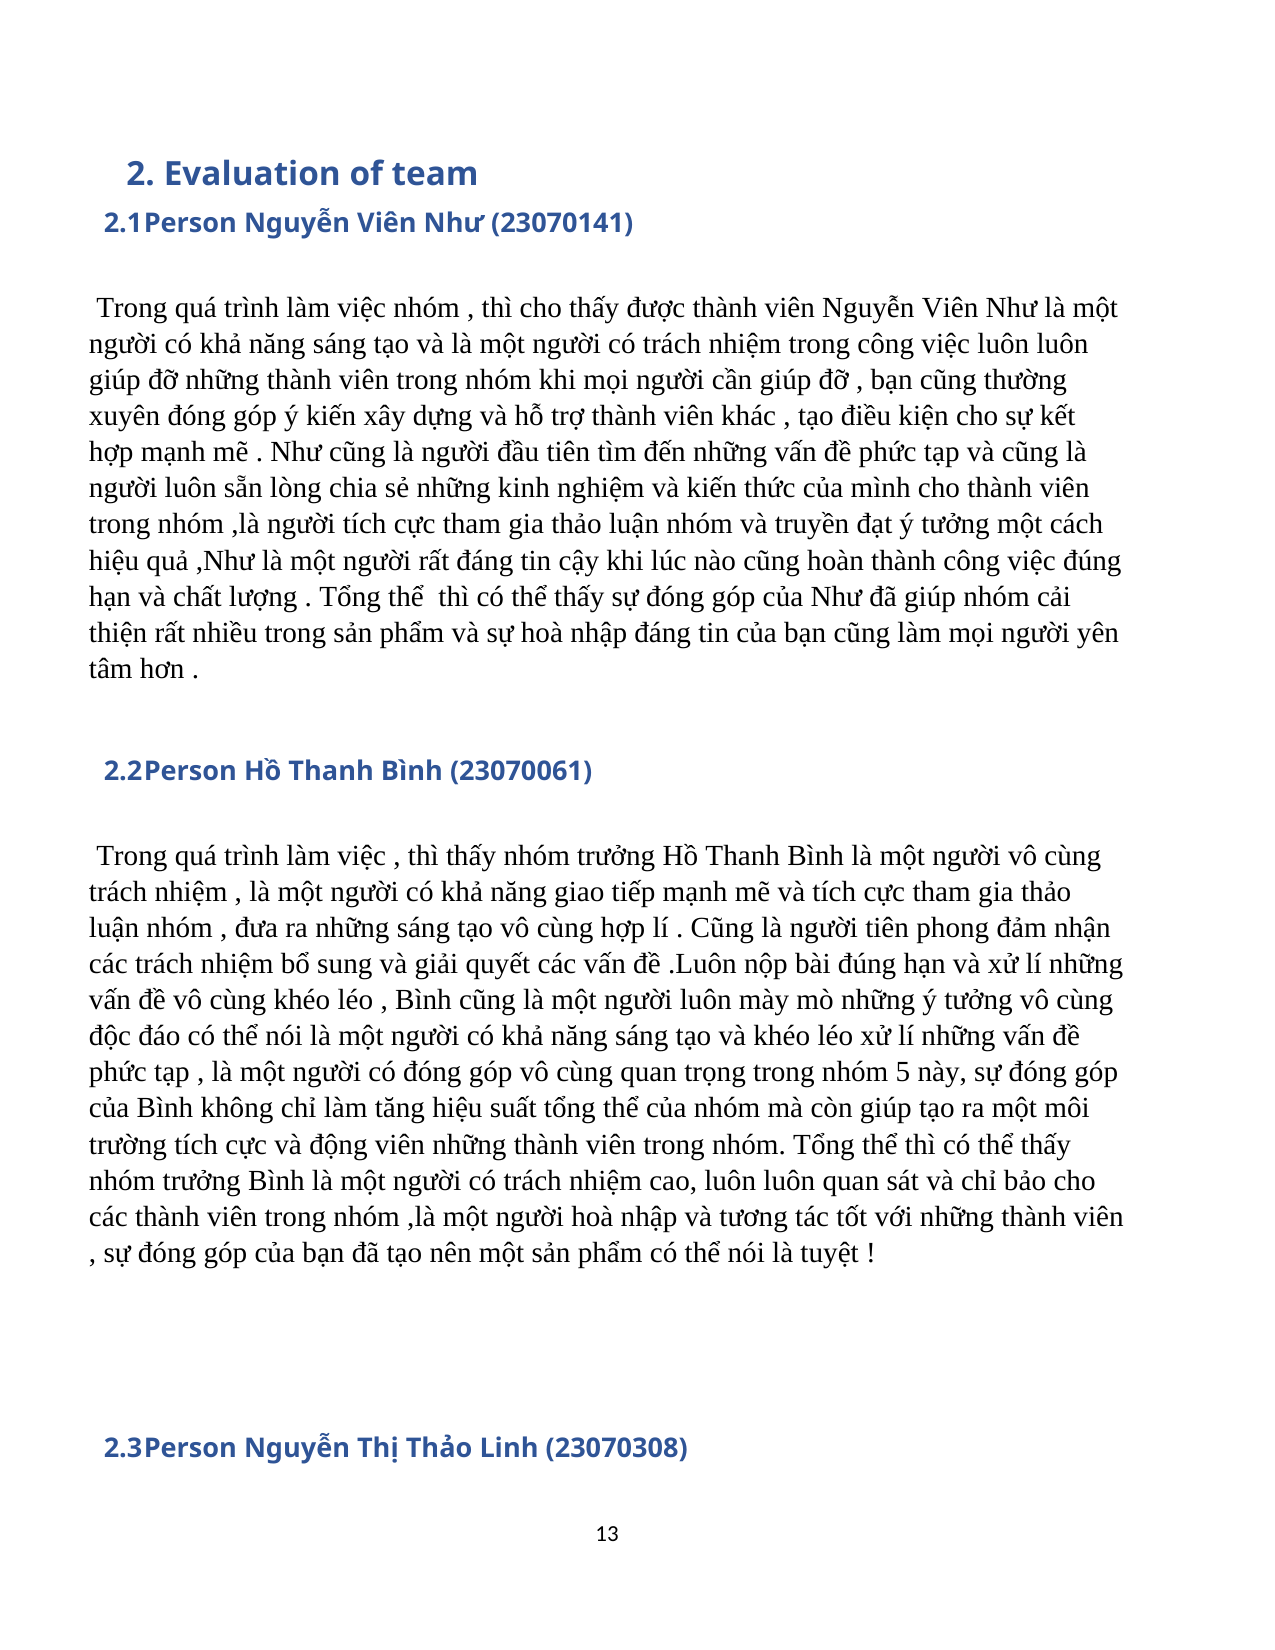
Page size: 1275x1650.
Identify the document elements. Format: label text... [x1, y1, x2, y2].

subtitle Person Hồ Thanh Bình (23070061) [103, 751, 1125, 788]
subtitle Evaluation of team [126, 150, 1125, 195]
text Trong quá trình làm việc , thì thấy nhóm trưởng Hồ Thanh Bình là một người vô cùng trách nhiệm , là một người có khả năng giao tiếp mạnh mẽ và tích cực tham gia thảo luận nhóm , đưa ra những sáng tạo vô cùng hợp lí . Cũng là người tiên phong đảm nhận các trách nhiệm bổ sung và giải quyết các vấn đề .Luôn nộp bài đúng hạn và xử lí những vấn đề vô cùng khéo léo , Bình cũng là một người luôn mày mò những ý tưởng vô cùng độc đáo có thể nói là một người có khả năng sáng tạo và khéo léo xử lí những vấn đề phức tạp , là một người có đóng góp vô cùng quan trọng trong nhóm 5 này, sự đóng góp của Bình không chỉ làm tăng hiệu suất tổng thể của nhóm mà còn giúp tạo ra một môi trường tích cực và động viên những thành viên trong nhóm. Tổng thể thì có thể thấy nhóm trưởng Bình là một người có trách nhiệm cao, luôn luôn quan sát và chỉ bảo cho các thành viên trong nhóm ,là một người hoà nhập và tương tác tốt với những thành viên , sự đóng góp của bạn đã tạo nên một sản phẩm có thể nói là tuyệt ! [89, 838, 1125, 1269]
subtitle Person Nguyễn Viên Như (23070141) [103, 203, 1125, 240]
subtitle Person Nguyễn Thị Thảo Linh (23070308) [103, 1429, 1125, 1466]
text Trong quá trình làm việc nhóm , thì cho thấy được thành viên Nguyễn Viên Như là một người có khả năng sáng tạo và là một người có trách nhiệm trong công việc luôn luôn giúp đỡ những thành viên trong nhóm khi mọi người cần giúp đỡ , bạn cũng thường xuyên đóng góp ý kiến xây dựng và hỗ trợ thành viên khác , tạo điều kiện cho sự kết hợp mạnh mẽ . Như cũng là người đầu tiên tìm đến những vấn đề phức tạp và cũng là người luôn sẵn lòng chia sẻ những kinh nghiệm và kiến thức của mình cho thành viên trong nhóm ,là người tích cực tham gia thảo luận nhóm và truyền đạt ý tưởng một cách hiệu quả ,Như là một người rất đáng tin cậy khi lúc nào cũng hoàn thành công việc đúng hạn và chất lượng . Tổng thể thì có thể thấy sự đóng góp của Như đã giúp nhóm cải thiện rất nhiều trong sản phẩm và sự hoà nhập đáng tin của bạn cũng làm mọi người yên tâm hơn . [89, 290, 1125, 685]
